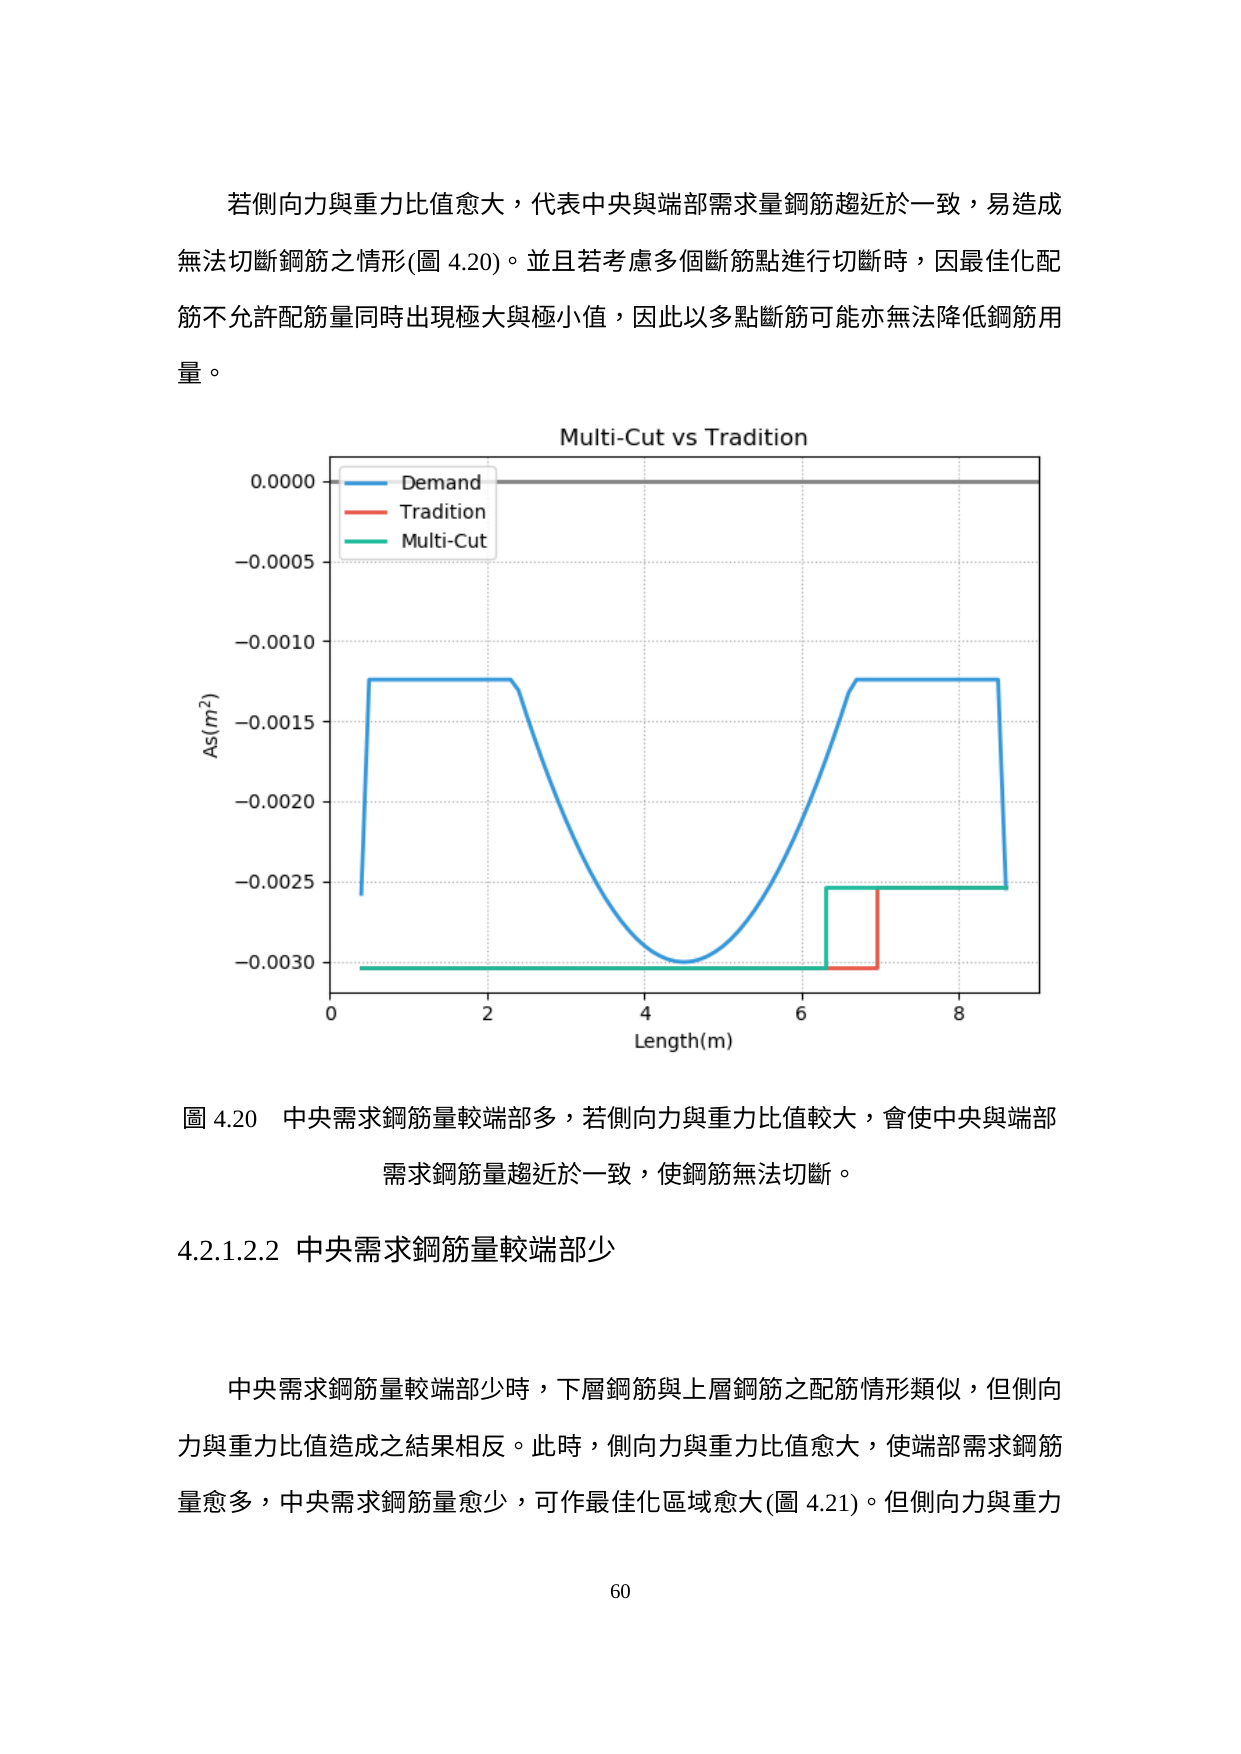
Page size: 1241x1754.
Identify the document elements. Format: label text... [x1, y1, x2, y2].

subtitle 中央需求鋼筋量較端部少 [177, 1210, 1063, 1285]
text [177, 1369, 1063, 1519]
picture [177, 408, 1063, 1073]
